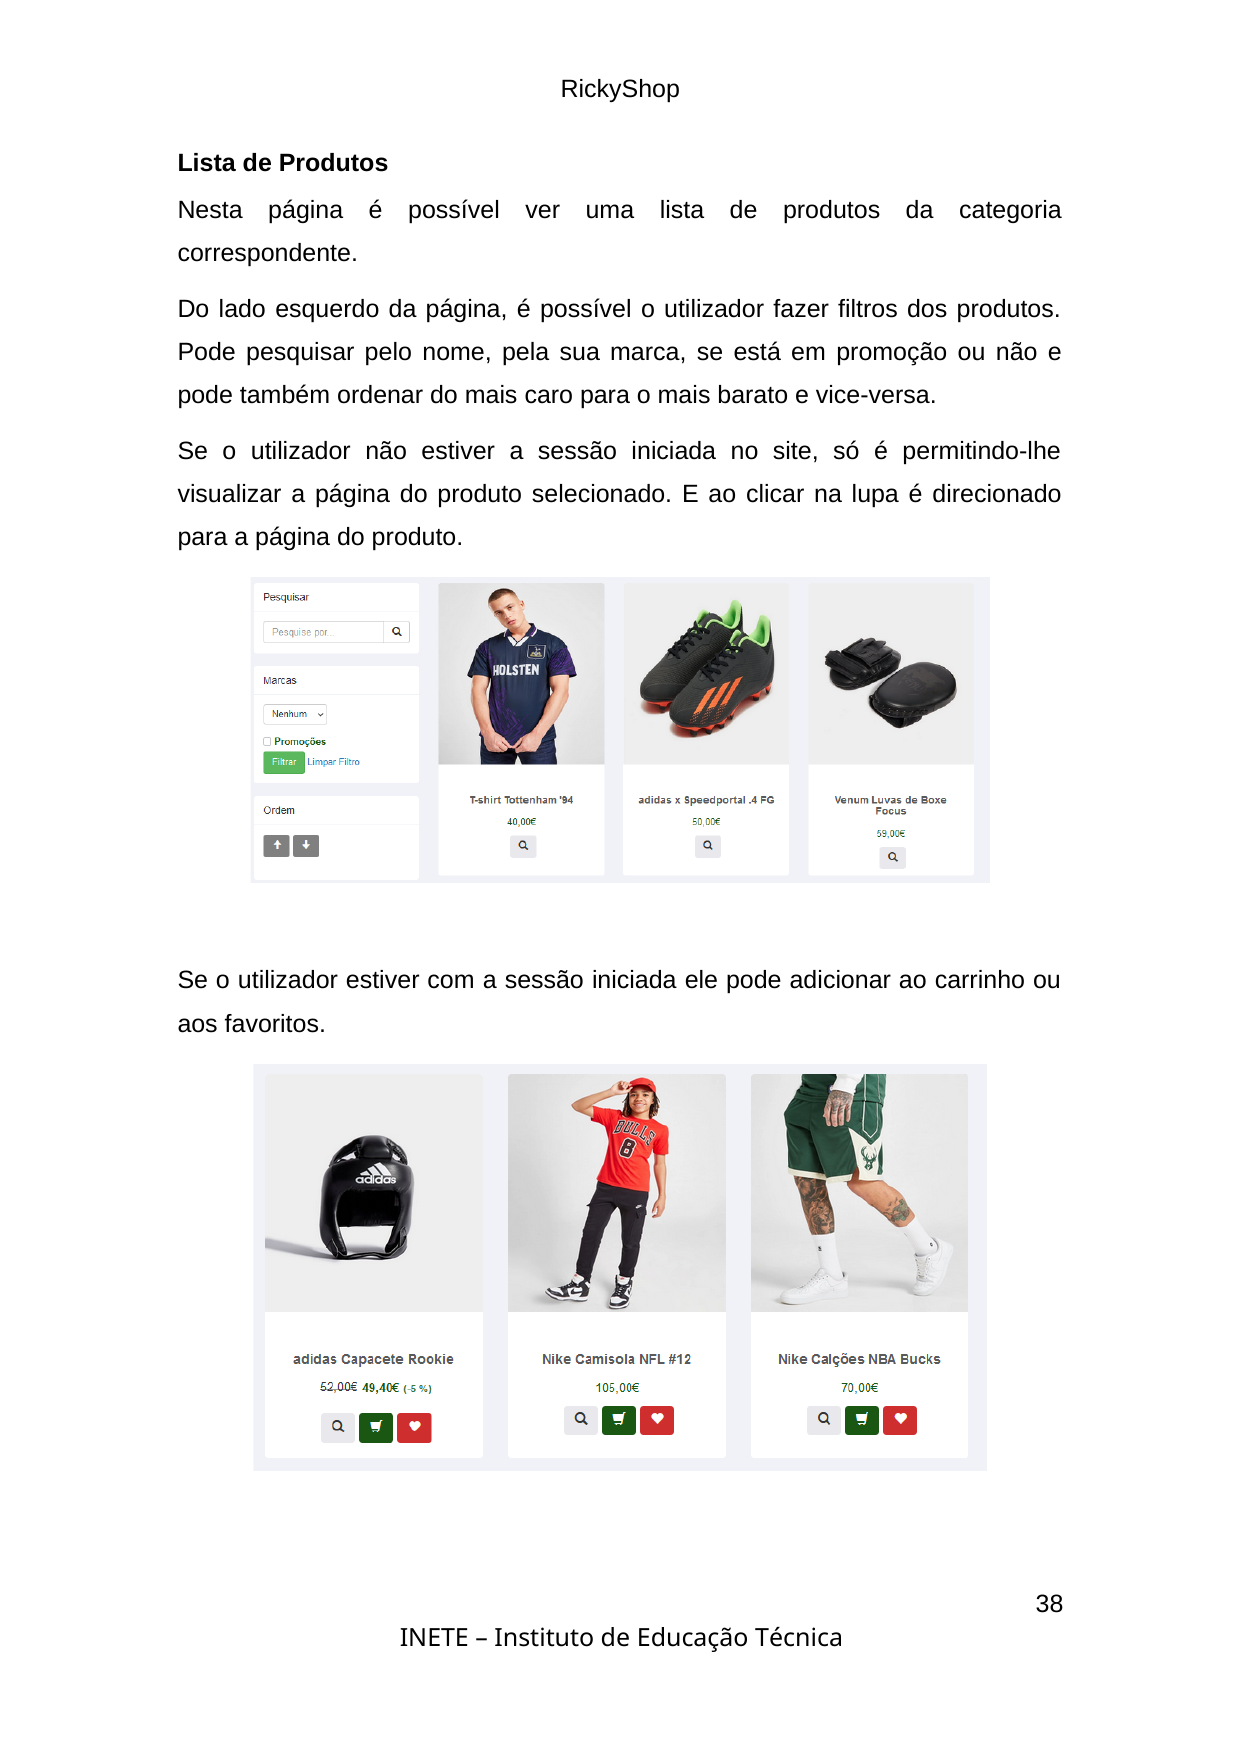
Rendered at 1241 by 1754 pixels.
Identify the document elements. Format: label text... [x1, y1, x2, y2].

text Nesta página é possível ver uma lista de produtos da categoria correspondente. [177, 195, 1063, 267]
text Se o utilizador não estiver a sessão iniciada no site, só é permitindo-lhe visualizar a página do produto selecionado. E ao clicar na lupa é direcionado para a página do produto. [177, 436, 1063, 551]
picture [253, 1064, 987, 1471]
text Do lado esquerdo da página, é possível o utilizador fazer filtros dos produtos. Pode pesquisar pelo nome, pela sua marca, se está em promoção ou não e pode também ordenar do mais caro para o mais barato e vice-versa. [177, 294, 1063, 409]
picture [250, 577, 990, 883]
text Se o utilizador estiver com a sessão iniciada ele pode adicionar ao carrinho ou aos favoritos. [177, 966, 1063, 1037]
text Lista de Produtos [177, 148, 1063, 176]
